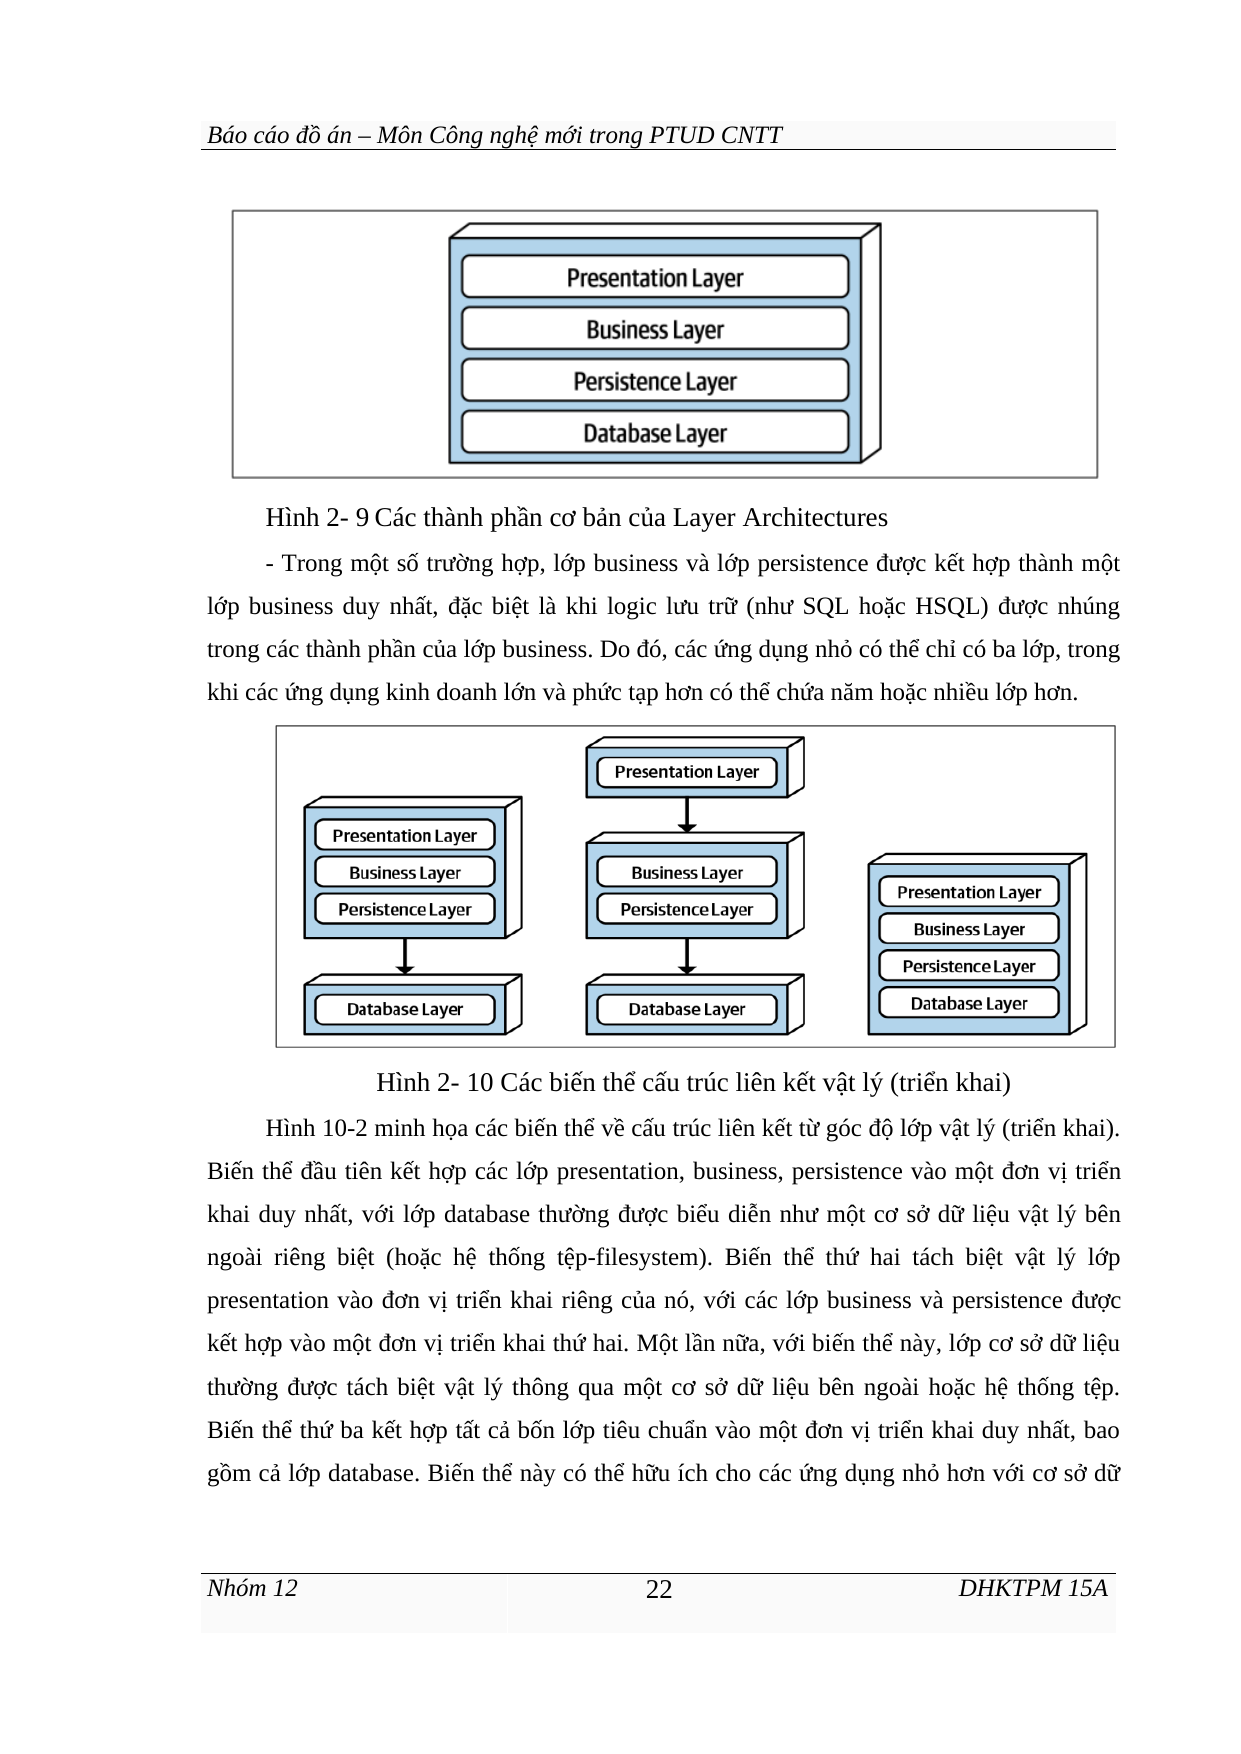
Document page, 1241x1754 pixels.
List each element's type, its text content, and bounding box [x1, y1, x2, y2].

text Hình 2- 9 Các thành phần cơ bản của Layer Architectures [207, 501, 1122, 532]
text Hình 2- 10 Các biến thể cấu trúc liên kết vật lý (triển khai) [207, 1066, 1122, 1097]
text - Trong một số trường hợp, lớp business và lớp persistence được kết hợp thành một lớp business duy nhất, đặc biệt là khi logic lưu trữ (như SQL hoặc HSQL) được nhúng trong các thành phần của lớp business. Do đó, các ứng dụng nhỏ có thể chỉ có ba lớp, trong khi các ứng dụng kinh doanh lớn và phức tạp hơn có thể chứa năm hoặc nhiều lớp hơn. [207, 548, 1122, 706]
picture [268, 720, 1119, 1051]
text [207, 1113, 1122, 1487]
picture [206, 179, 1123, 486]
